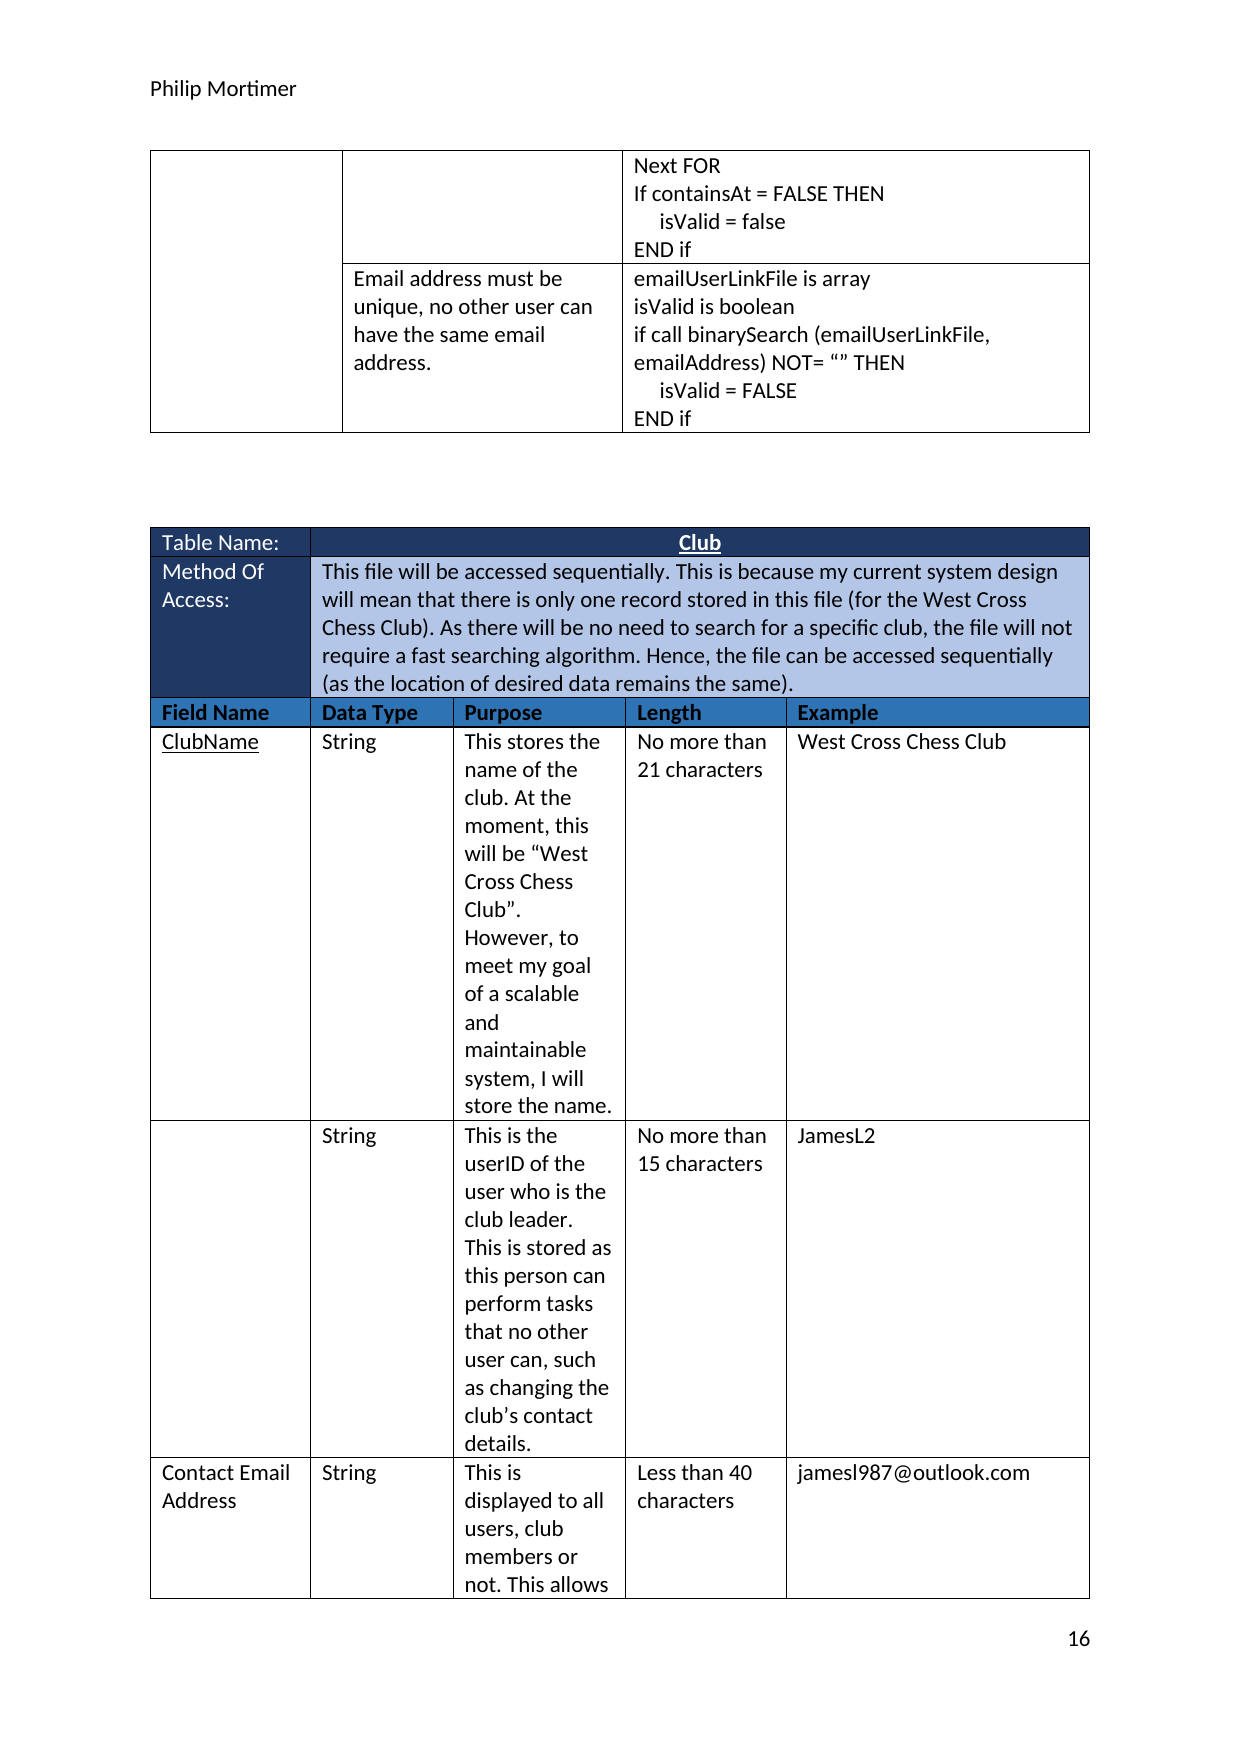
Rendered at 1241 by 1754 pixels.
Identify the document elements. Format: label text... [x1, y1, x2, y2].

table_cell Example [787, 698, 1089, 726]
table_cell Data Type [311, 698, 453, 726]
table_cell [151, 1121, 310, 1457]
table_cell String [311, 1121, 453, 1457]
table_cell Field Name [151, 698, 310, 726]
table_cell String [311, 728, 453, 1120]
table_cell String [311, 1458, 453, 1598]
table_cell This is the userID of the user who is the club leader. This is stored as this person can perform tasks that no other user can, such as changing the club’s contact details. [454, 1121, 625, 1457]
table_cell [626, 1458, 786, 1598]
table_cell Length [626, 698, 786, 726]
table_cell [787, 1458, 1089, 1598]
table_cell emailUserLinkFile is array isValid is boolean if call binarySearch (emailUserLinkFile, emailAddress) NOT= “” THEN isValid = FALSE END if [623, 264, 1089, 432]
table_cell West Cross Chess Club [787, 728, 1089, 1120]
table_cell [151, 1458, 310, 1598]
table_header Club [311, 528, 1089, 556]
table_cell No more than 15 characters [626, 1121, 786, 1457]
table_cell Email address must be unique, no other user can have the same email address. [343, 264, 622, 432]
table_cell Purpose [454, 698, 625, 726]
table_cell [623, 151, 1089, 263]
table_cell No more than 21 characters [626, 728, 786, 1120]
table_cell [454, 1458, 625, 1598]
table_cell This stores the name of the club. At the moment, this will be “West Cross Chess Club”. However, to meet my goal of a scalable and maintainable system, I will store the name. [454, 728, 625, 1120]
table_cell Method Of Access: [151, 557, 310, 697]
table_cell JamesL2 [787, 1121, 1089, 1457]
table_header Table Name: [151, 528, 310, 556]
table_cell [343, 151, 622, 263]
table_cell This file will be accessed sequentially. This is because my current system design will mean that there is only one record stored in this file (for the West Cross Chess Club). As there will be no need to search for a specific club, the file will not require a fast searching algorithm. Hence, the file can be accessed sequentially (as the location of desired data remains the same). [311, 557, 1089, 697]
table_cell ClubName [151, 728, 310, 1120]
